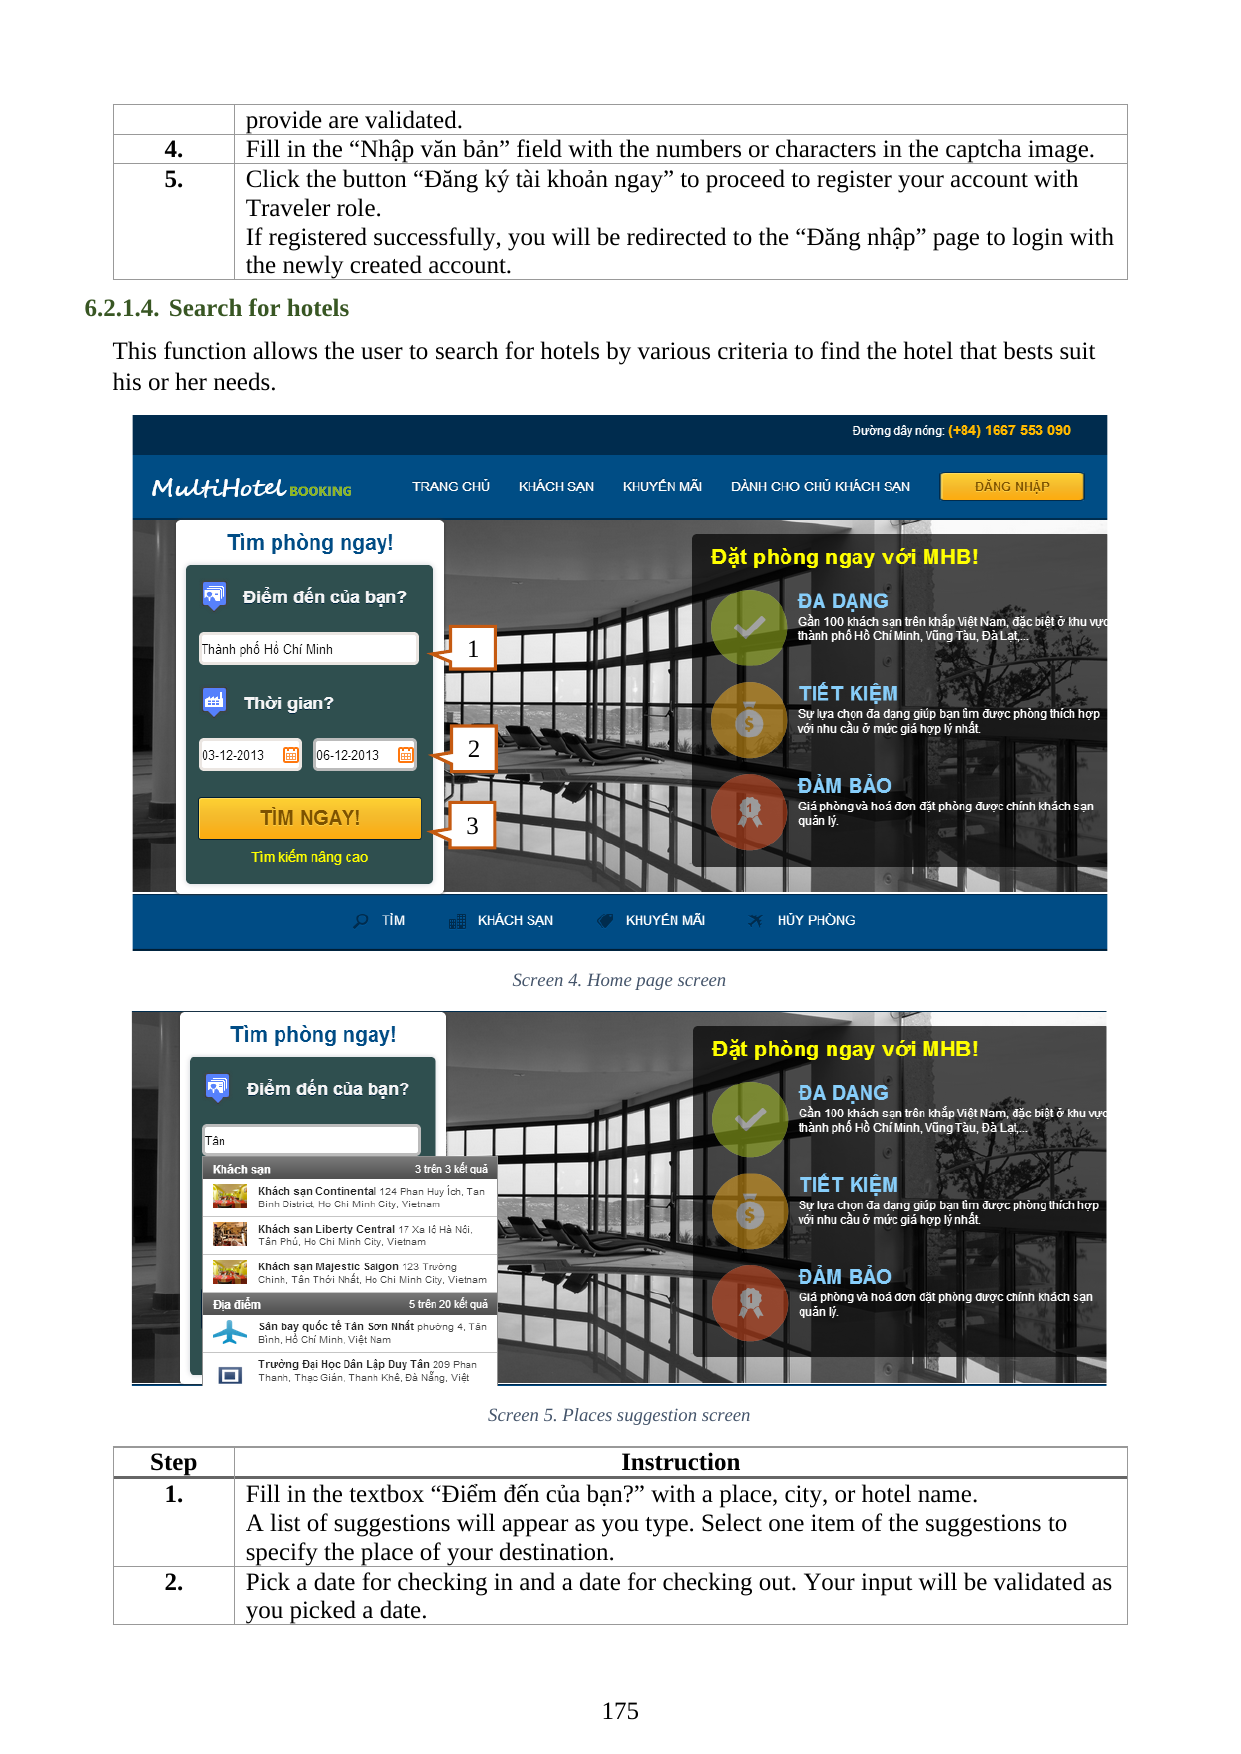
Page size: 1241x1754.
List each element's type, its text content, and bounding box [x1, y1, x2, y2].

text Screen . Home page screen [112, 969, 1128, 991]
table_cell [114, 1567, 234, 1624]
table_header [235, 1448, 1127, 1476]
text This function allows the user to search for hotels by various criteria to find the hotel that bests suit his or her needs. [112, 336, 1128, 396]
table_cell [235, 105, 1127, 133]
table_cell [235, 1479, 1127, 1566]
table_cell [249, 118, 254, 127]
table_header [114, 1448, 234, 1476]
picture [132, 415, 1108, 951]
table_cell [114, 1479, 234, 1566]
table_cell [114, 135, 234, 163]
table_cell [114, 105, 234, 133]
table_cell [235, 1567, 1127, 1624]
text Screen . Places suggestion screen [112, 1404, 1128, 1426]
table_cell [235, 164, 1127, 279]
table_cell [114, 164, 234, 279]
subtitle Search for hotels [159, 293, 1128, 322]
picture [131, 1011, 1107, 1386]
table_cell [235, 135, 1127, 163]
